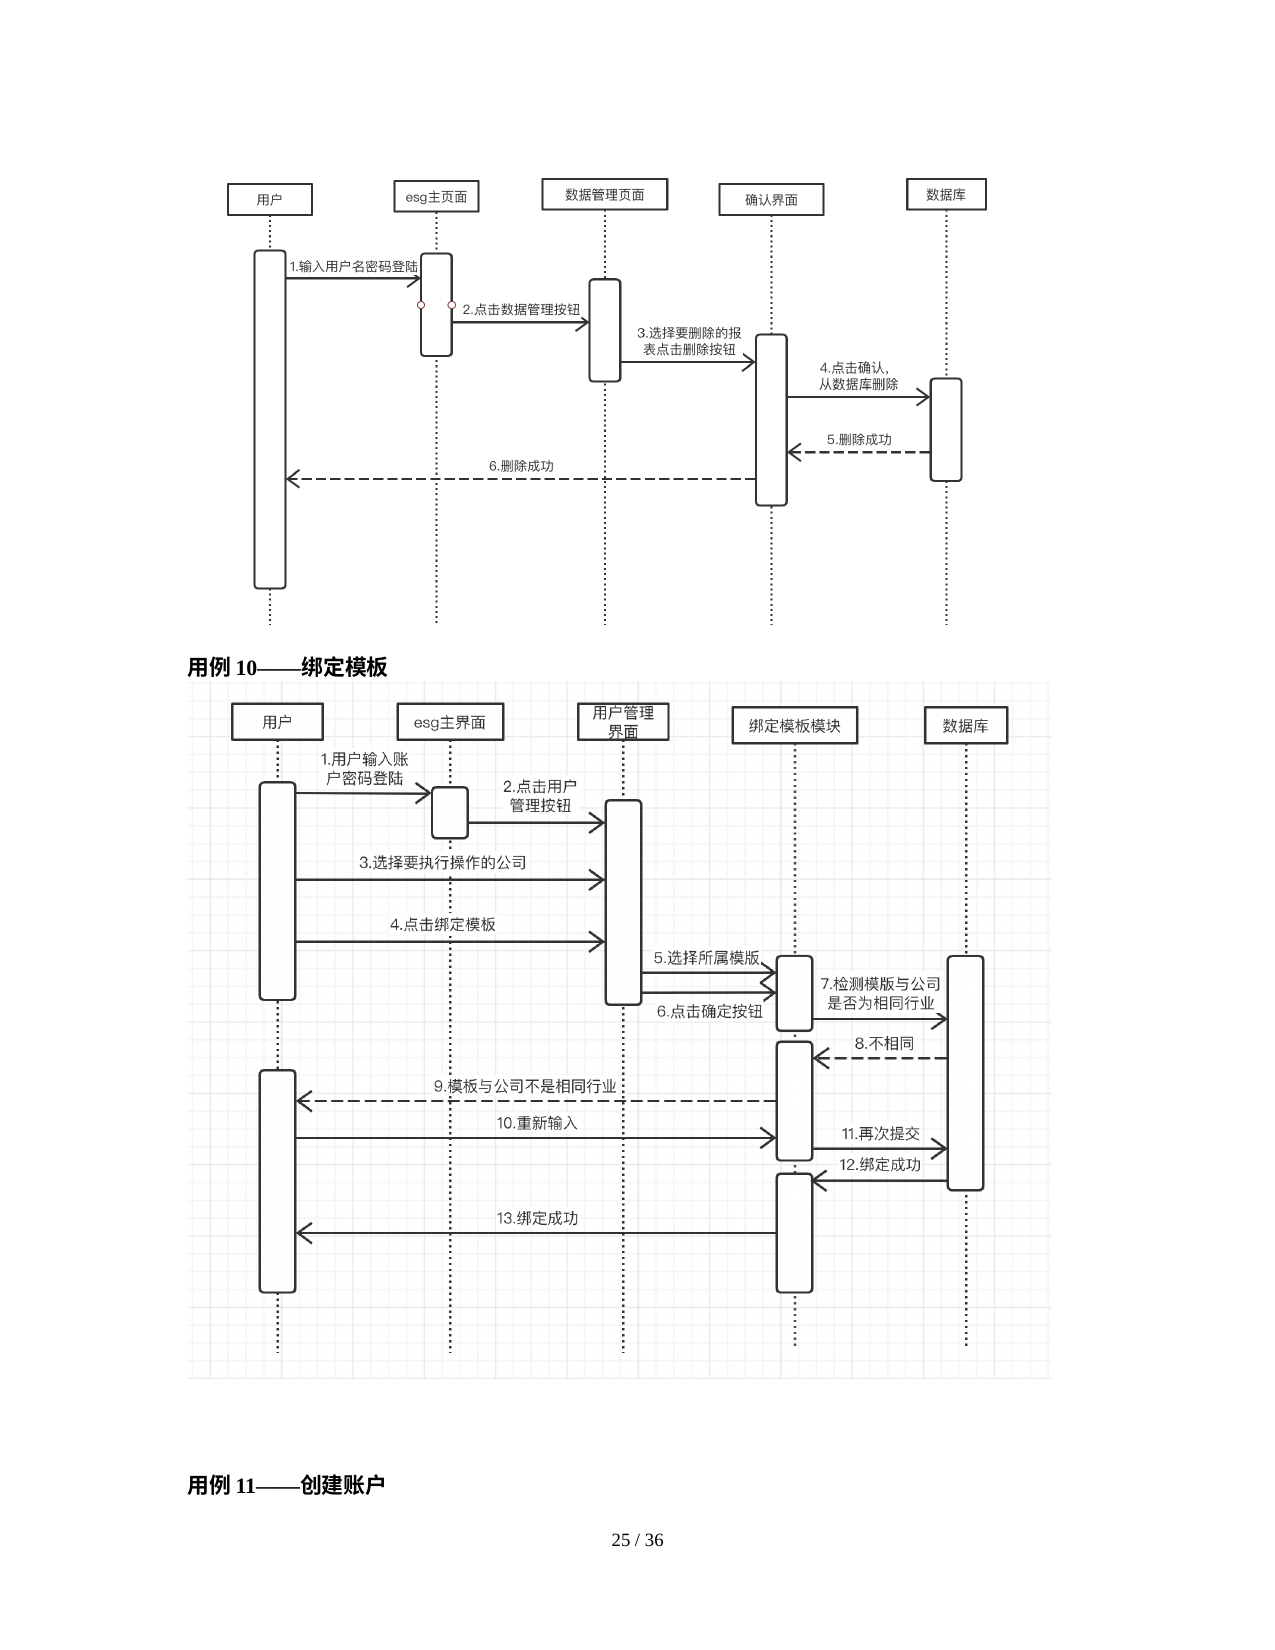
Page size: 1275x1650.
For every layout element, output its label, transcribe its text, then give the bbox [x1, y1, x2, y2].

picture [187, 150, 1051, 625]
picture [187, 681, 1052, 1379]
text 用例11——创建账户 [187, 1468, 1088, 1500]
text 用例10——绑定模板 [187, 650, 1088, 682]
